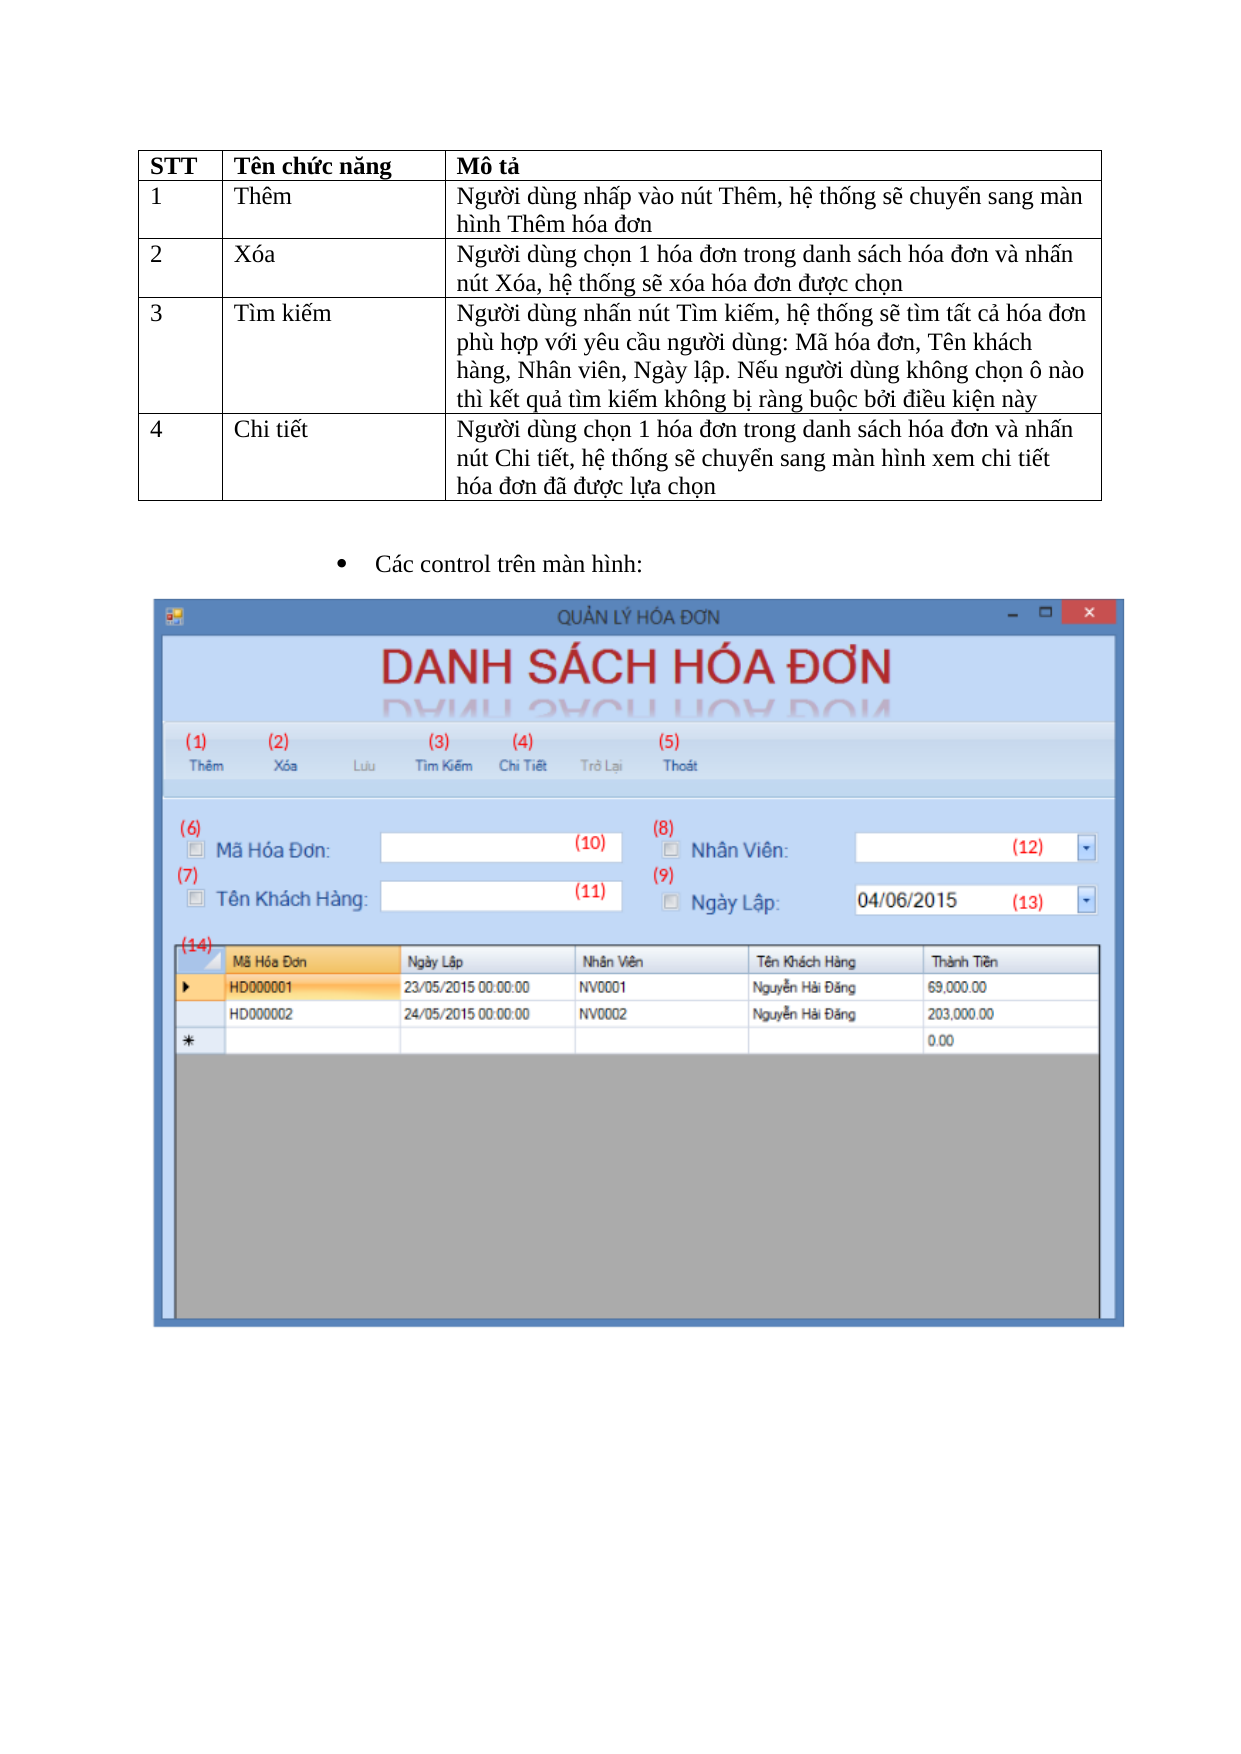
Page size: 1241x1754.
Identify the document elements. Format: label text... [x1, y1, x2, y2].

table_cell Người dùng nhấn nút Tìm kiếm, hệ thống sẽ tìm tất cả hóa đơn phù hợp với yêu cầu người dùng: Mã hóa đơn, Tên khách hàng, Nhân viên, Ngày lập. Nếu người dùng không chọn ô nào thì kết quả tìm kiếm không bị ràng buộc bởi điều kiện này [446, 298, 1101, 413]
table_cell Chi tiết [223, 414, 445, 500]
table_cell Người dùng chọn 1 hóa đơn trong danh sách hóa đơn và nhấn nút Chi tiết, hệ thống sẽ chuyển sang màn hình xem chi tiết hóa đơn đã được lựa chọn [446, 414, 1101, 500]
table_cell 2 [139, 239, 222, 297]
table_header Mô tả [446, 151, 1101, 180]
list Các control trên màn hình: [337, 549, 1090, 578]
table_cell Tìm kiếm [223, 298, 445, 413]
table_header Tên chức năng [223, 151, 445, 180]
table_cell 1 [139, 181, 222, 238]
table_cell 3 [139, 298, 222, 413]
table_cell Xóa [223, 239, 445, 297]
table_cell 4 [139, 414, 222, 500]
table_cell Người dùng nhấp vào nút Thêm, hệ thống sẽ chuyển sang màn hình Thêm hóa đơn [446, 181, 1101, 238]
table_header STT [139, 151, 222, 180]
table_cell Người dùng chọn 1 hóa đơn trong danh sách hóa đơn và nhấn nút Xóa, hệ thống sẽ xóa hóa đơn được chọn [446, 239, 1101, 297]
table_cell Thêm [223, 181, 445, 238]
